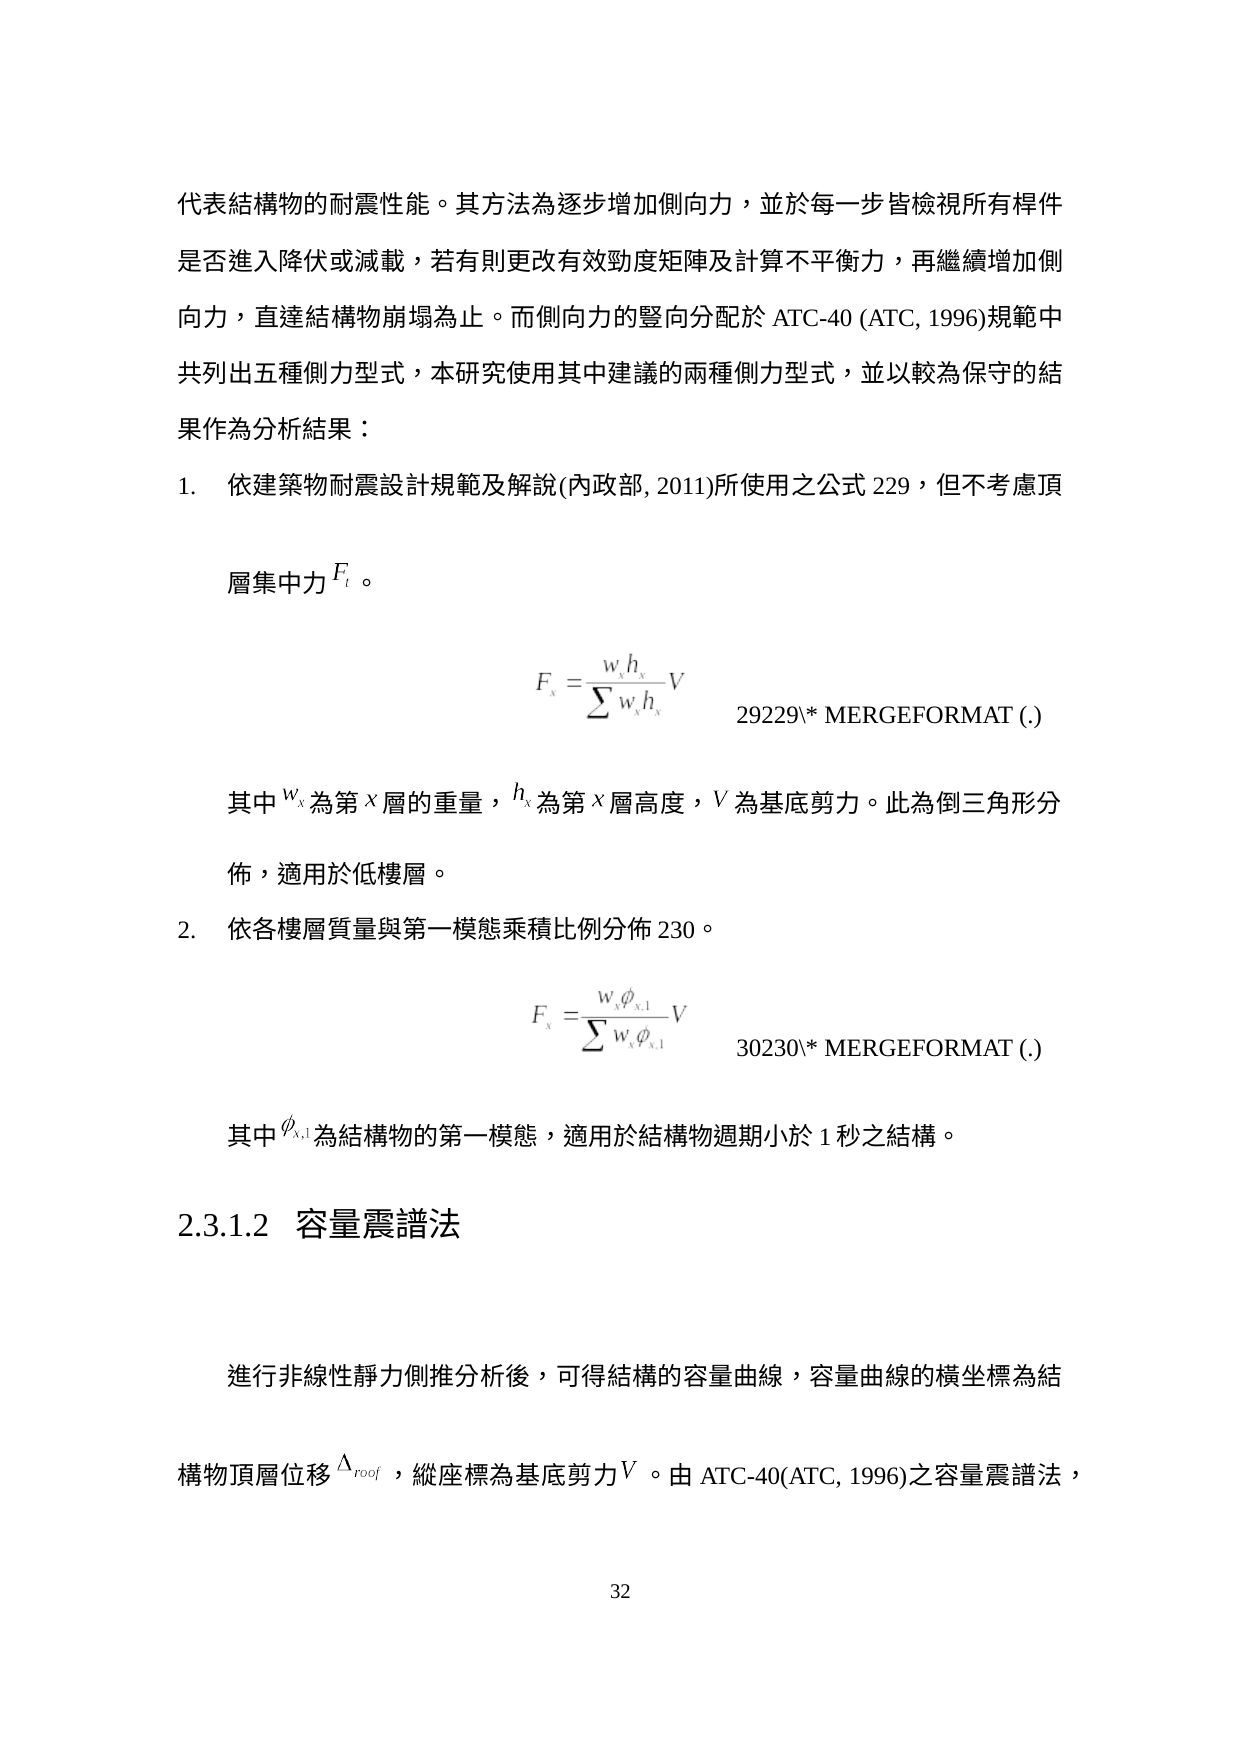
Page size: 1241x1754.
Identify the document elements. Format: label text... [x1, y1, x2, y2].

text 其中為第層的重量，為第層高度，為基底剪力。此為倒三角形分佈，適用於低樓層。 [227, 760, 1063, 891]
text 其中為結構物的第一模態，適用於結構物週期小於1秒之結構。 [227, 1092, 1063, 1167]
list 依建築物耐震設計規範及解說(內政部, 2011)所使用之公式，但不考慮頂層集中力。 [177, 465, 1063, 615]
subtitle 容量震譜法 [177, 1185, 1063, 1260]
list 依各樓層質量與第一模態乘積比例分佈。 [177, 909, 1063, 947]
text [177, 184, 1063, 447]
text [177, 1356, 1063, 1506]
